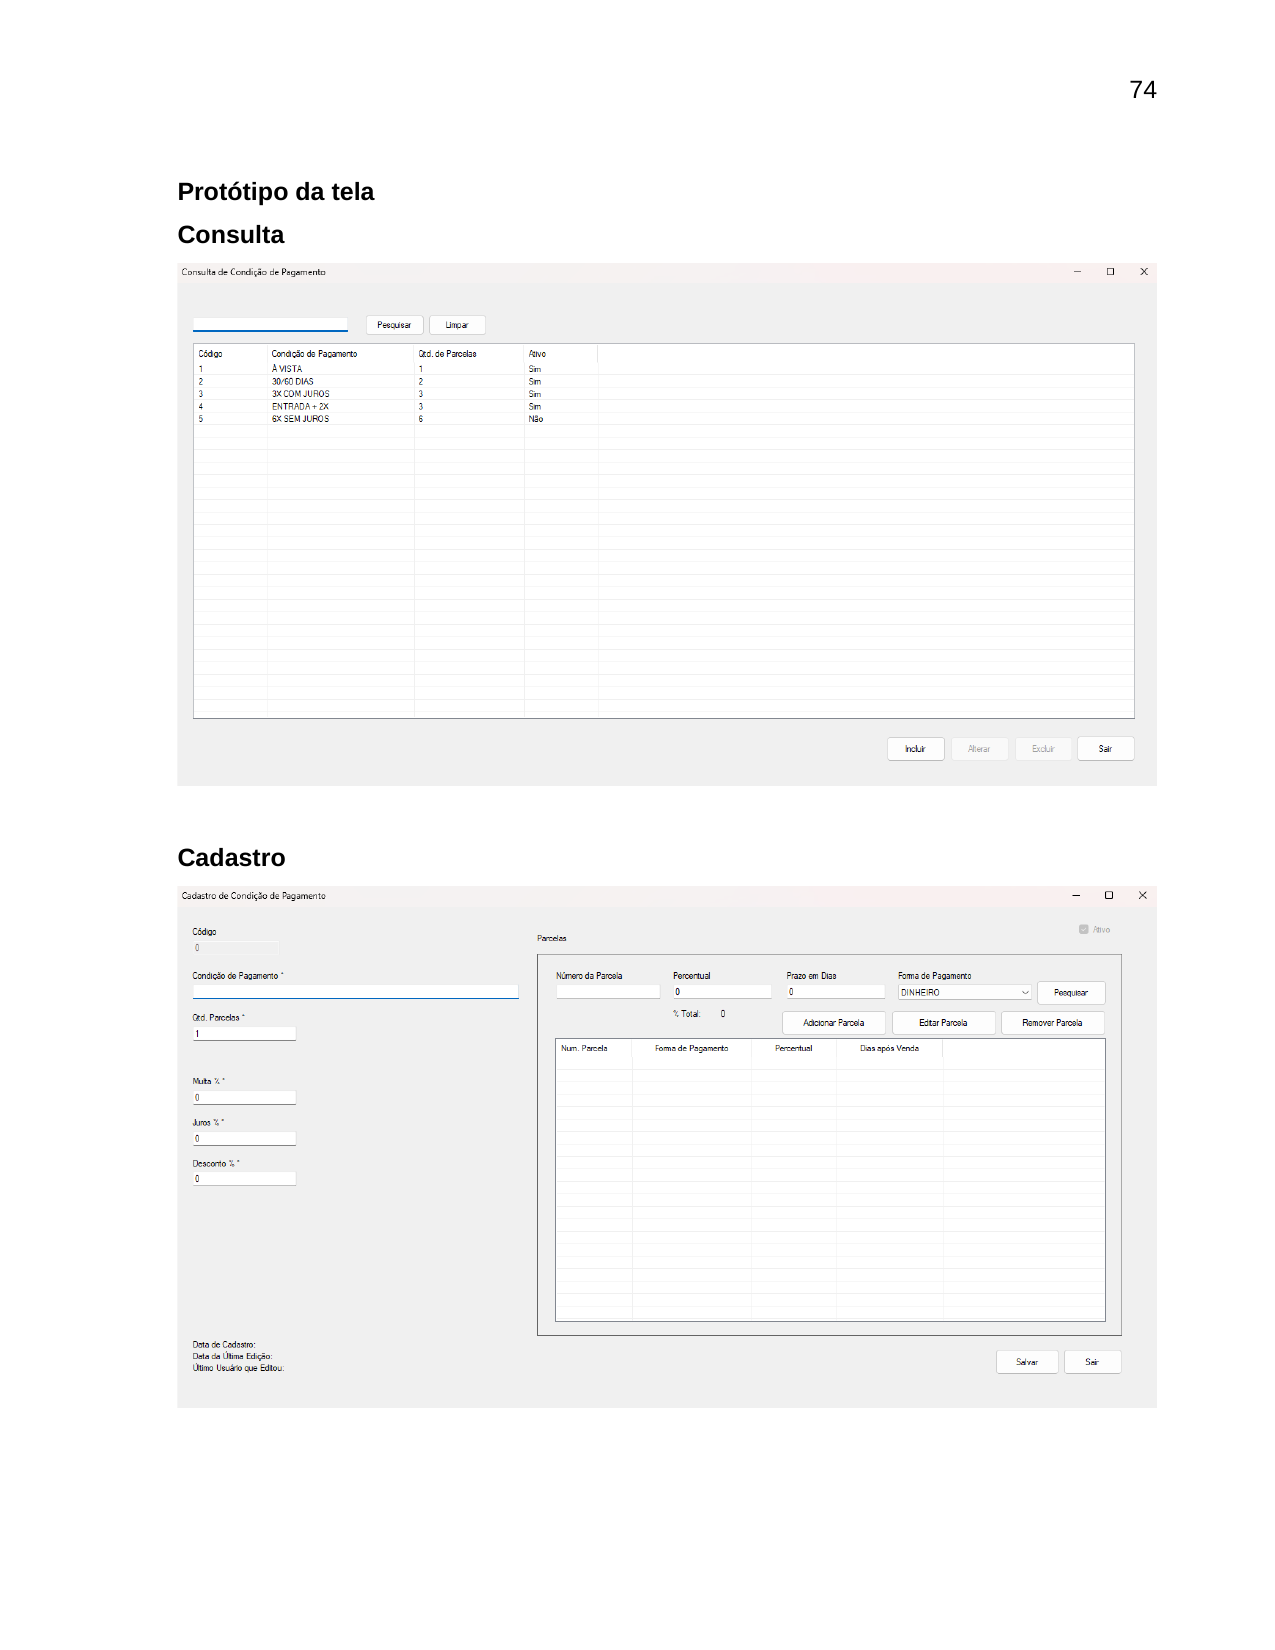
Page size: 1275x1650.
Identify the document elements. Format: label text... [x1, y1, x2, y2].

text Cadastro [177, 843, 1157, 872]
text Protótipo da tela [177, 177, 1157, 206]
text Consulta [177, 220, 1157, 249]
picture [177, 263, 1157, 786]
picture [177, 886, 1157, 1408]
